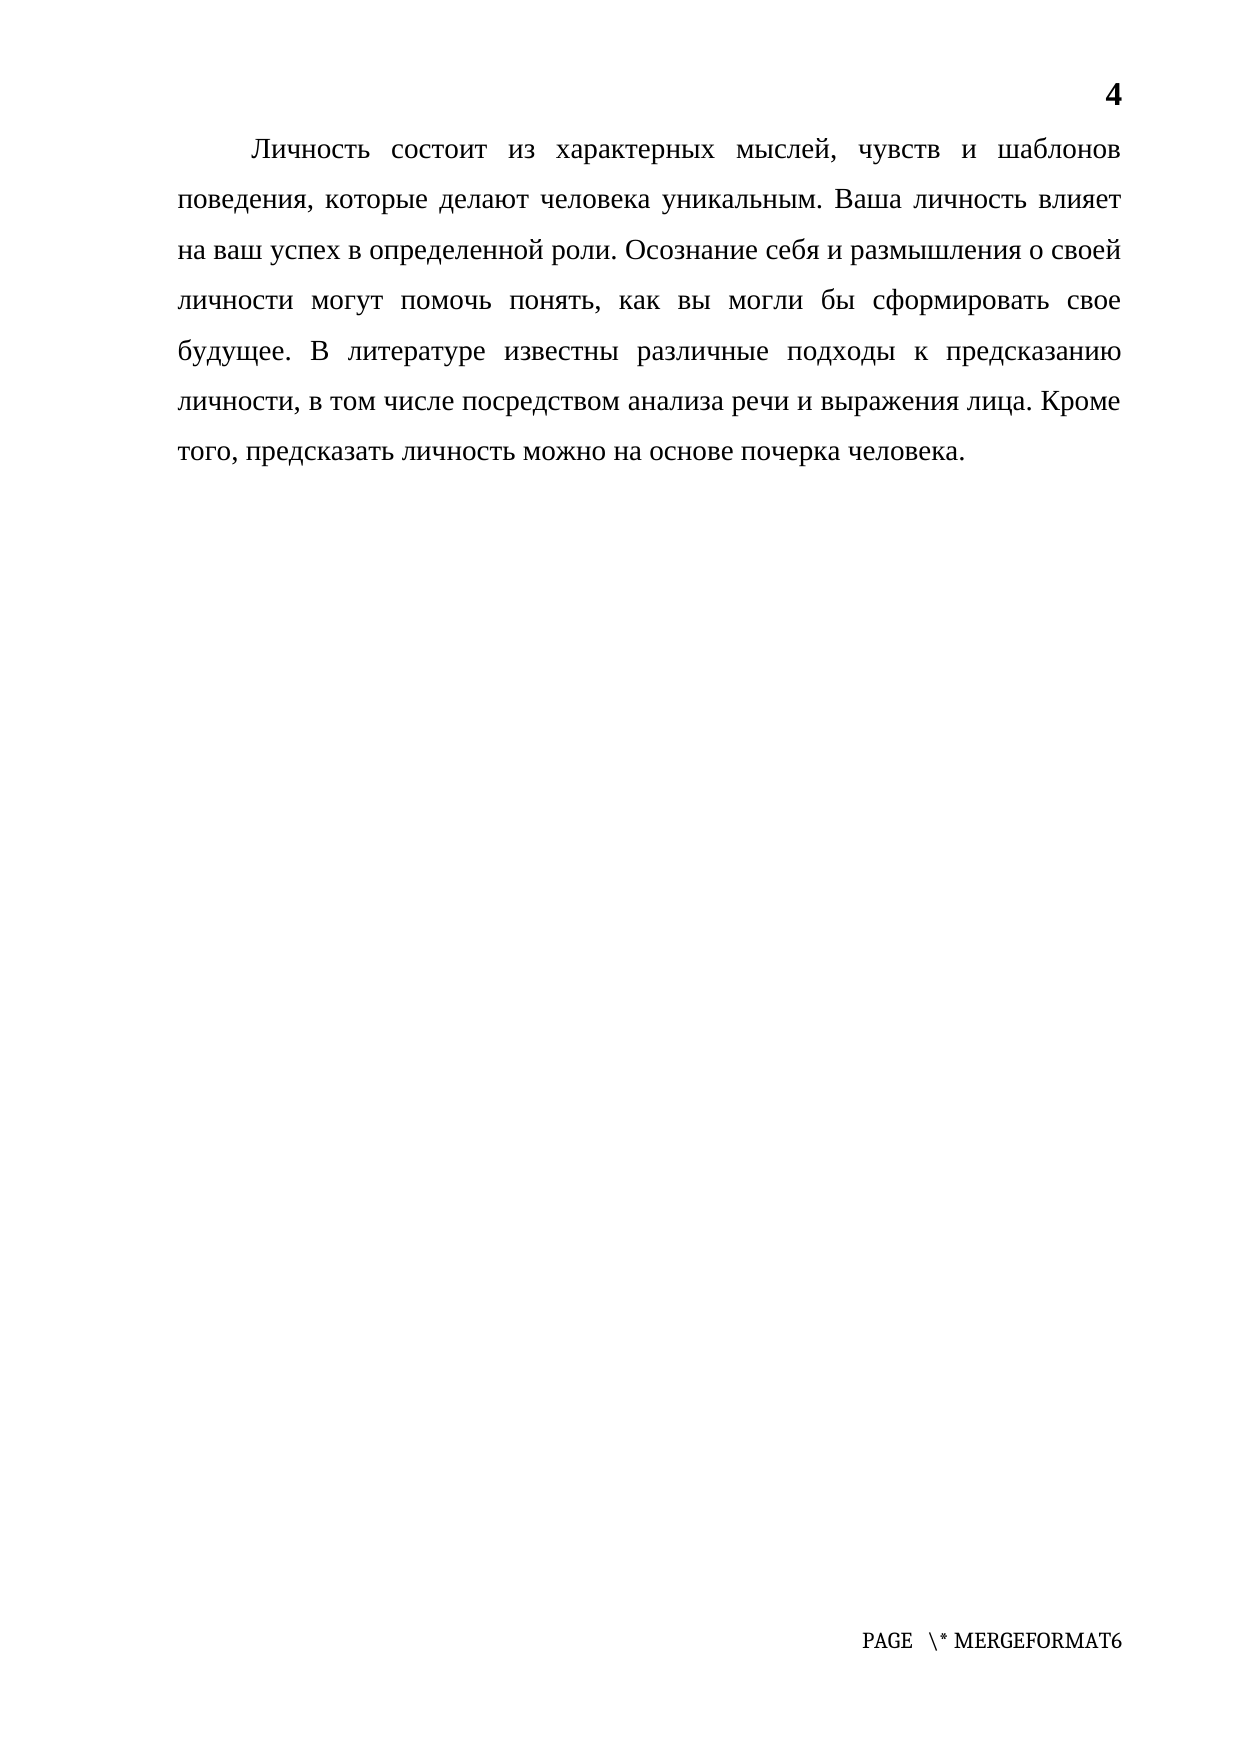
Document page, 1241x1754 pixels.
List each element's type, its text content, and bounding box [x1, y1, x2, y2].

text Личность состоит из характерных мыслей, чувств и шаблонов поведения, которые делают человека уникальным. Ваша личность влияет на ваш успех в определенной роли. Осознание себя и размышления о своей личности могут помочь понять, как вы могли бы сформировать свое будущее. В литературе известны различные подходы к предсказанию личности, в том числе посредством анализа речи и выражения лица. Кроме того, предсказать личность можно на основе почерка человека. [177, 131, 1122, 467]
